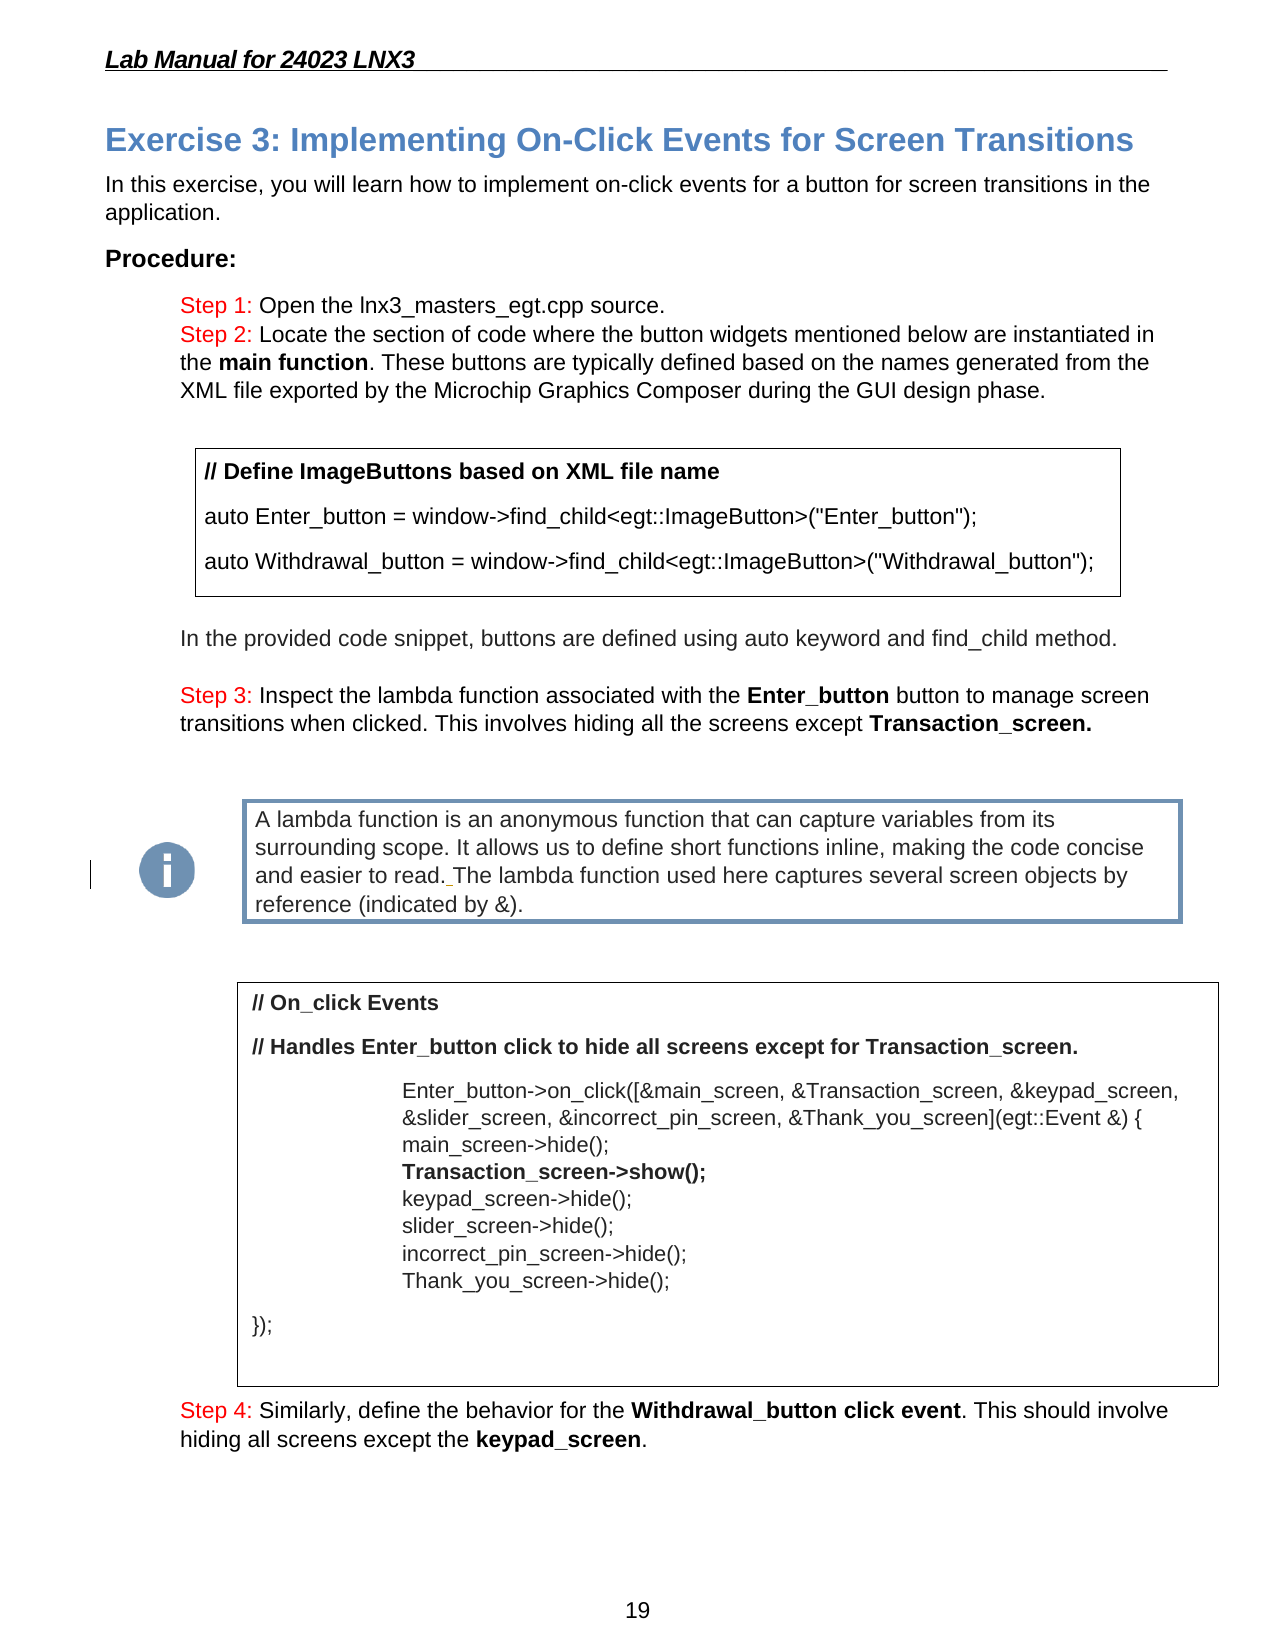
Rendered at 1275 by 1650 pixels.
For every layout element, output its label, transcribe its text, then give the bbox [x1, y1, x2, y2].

picture [139, 842, 195, 898]
list Step 4: Similarly, define the behavior for the Withdrawal_button click event. This should involve hiding all screens except the keypad_screen. [180, 1381, 1170, 1452]
text In this exercise, you will learn how to implement on-click events for a button for screen transitions in the application. [105, 171, 1170, 226]
list Step 2: Locate the section of code where the button widgets mentioned below are instantiated in the main function. These buttons are typically defined based on the names generated from the XML file exported by the Microchip Graphics Composer during the GUI design phase. [180, 321, 1170, 404]
text Procedure: [105, 244, 1170, 273]
list In the provided code snippet, buttons are defined using auto keyword and find_child method. [180, 596, 1170, 651]
text A lambda function is an anonymous function that can capture variables from its surrounding scope. It allows us to define short functions inline, making the code concise and easier to read.The lambda function used here captures several screen objects by reference (indicated by &). [247, 803, 1178, 919]
subtitle Exercise 3: Implementing On-Click Events for Screen Transitions [105, 120, 1170, 158]
list Step 3: Inspect the lambda function associated with the Enter_button button to manage screen transitions when clicked. This involves hiding all the screens except Transaction_screen. [180, 653, 1170, 736]
list Step 1: Open the lnx3_masters_egt.cpp source. [180, 292, 1170, 318]
